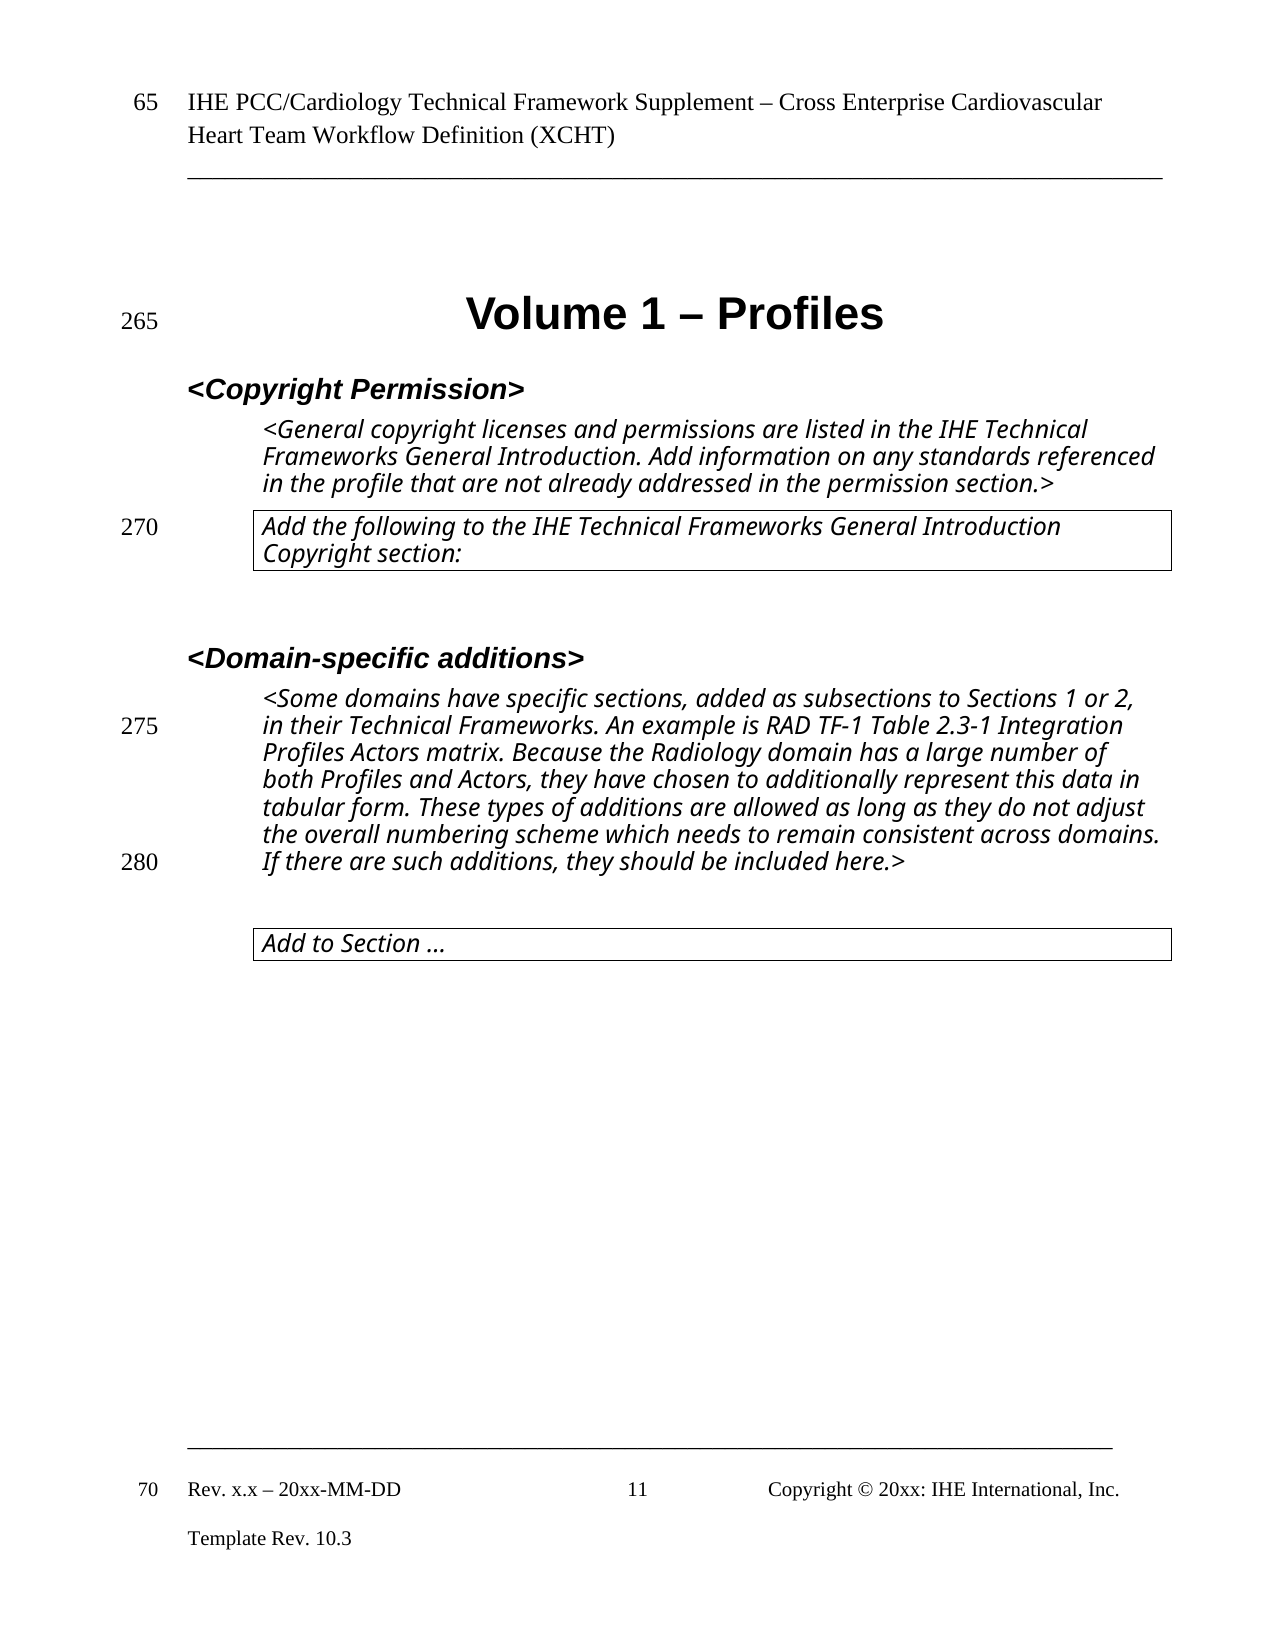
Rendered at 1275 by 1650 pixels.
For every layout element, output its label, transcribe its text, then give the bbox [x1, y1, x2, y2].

text Add the following to the IHE Technical Frameworks General Introduction Copyright section: [254, 511, 1171, 570]
subtitle <Copyright Permission> [187, 372, 1162, 405]
title Volume 1 – Profiles [187, 286, 1162, 339]
subtitle <Domain-specific additions> [187, 641, 1162, 675]
text Add to Section … [254, 929, 1171, 960]
text <General copyright licenses and permissions are listed in the IHE Technical Frameworks General Introduction. Add information on any standards referenced in the profile that are not already addressed in the permission section.> [262, 417, 1162, 498]
text <Some domains have specific sections, added as subsections to Sections 1 or 2, in their Technical Frameworks. An example is RAD TF-1 Table 2.3-1 Integration Profiles Actors matrix. Because the Radiology domain has a large number of both Profiles and Actors, they have chosen to additionally represent this data in tabular form. These types of additions are allowed as long as they do not adjust the overall numbering scheme which needs to remain consistent across domains. If there are such additions, they should be included here.> [262, 686, 1162, 876]
